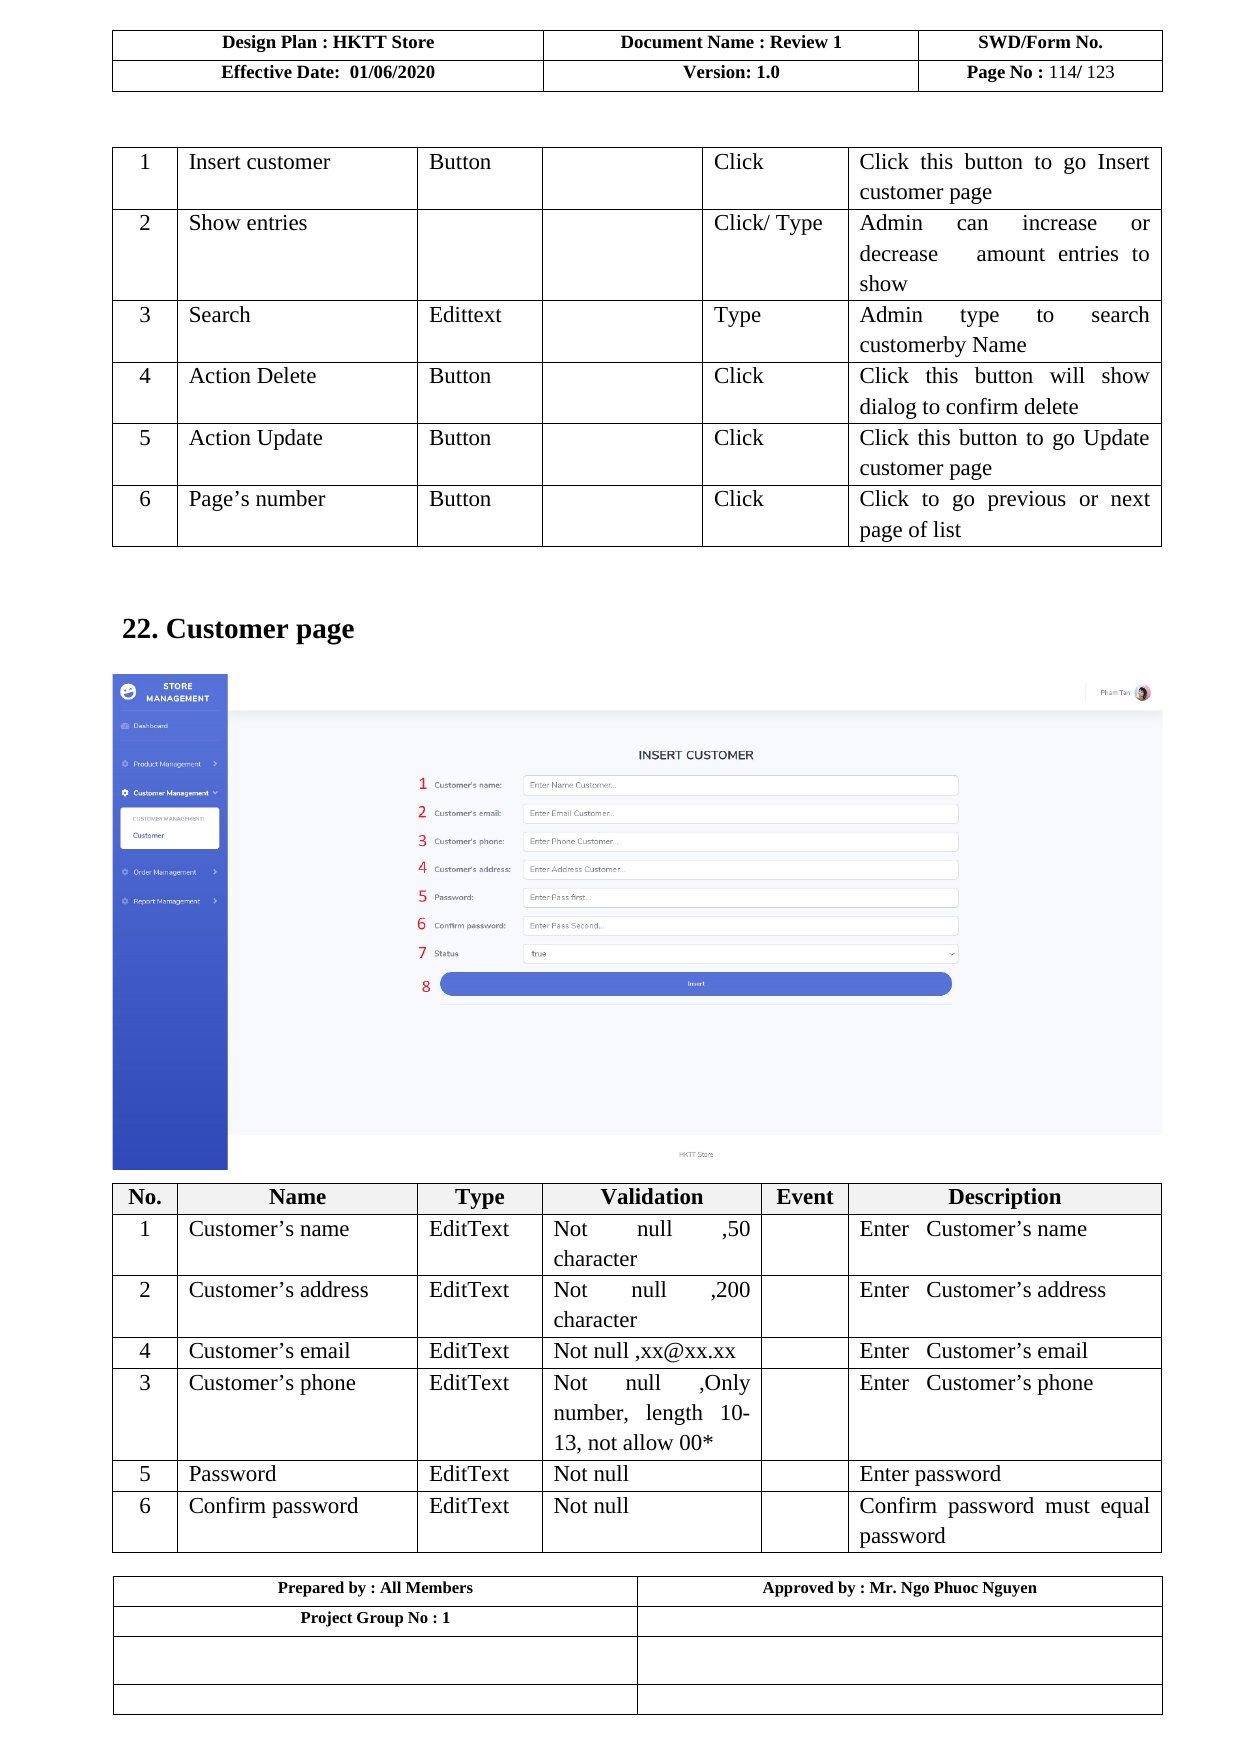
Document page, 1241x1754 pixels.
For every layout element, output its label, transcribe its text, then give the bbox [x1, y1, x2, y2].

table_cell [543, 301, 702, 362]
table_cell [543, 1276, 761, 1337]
picture [112, 674, 1163, 1170]
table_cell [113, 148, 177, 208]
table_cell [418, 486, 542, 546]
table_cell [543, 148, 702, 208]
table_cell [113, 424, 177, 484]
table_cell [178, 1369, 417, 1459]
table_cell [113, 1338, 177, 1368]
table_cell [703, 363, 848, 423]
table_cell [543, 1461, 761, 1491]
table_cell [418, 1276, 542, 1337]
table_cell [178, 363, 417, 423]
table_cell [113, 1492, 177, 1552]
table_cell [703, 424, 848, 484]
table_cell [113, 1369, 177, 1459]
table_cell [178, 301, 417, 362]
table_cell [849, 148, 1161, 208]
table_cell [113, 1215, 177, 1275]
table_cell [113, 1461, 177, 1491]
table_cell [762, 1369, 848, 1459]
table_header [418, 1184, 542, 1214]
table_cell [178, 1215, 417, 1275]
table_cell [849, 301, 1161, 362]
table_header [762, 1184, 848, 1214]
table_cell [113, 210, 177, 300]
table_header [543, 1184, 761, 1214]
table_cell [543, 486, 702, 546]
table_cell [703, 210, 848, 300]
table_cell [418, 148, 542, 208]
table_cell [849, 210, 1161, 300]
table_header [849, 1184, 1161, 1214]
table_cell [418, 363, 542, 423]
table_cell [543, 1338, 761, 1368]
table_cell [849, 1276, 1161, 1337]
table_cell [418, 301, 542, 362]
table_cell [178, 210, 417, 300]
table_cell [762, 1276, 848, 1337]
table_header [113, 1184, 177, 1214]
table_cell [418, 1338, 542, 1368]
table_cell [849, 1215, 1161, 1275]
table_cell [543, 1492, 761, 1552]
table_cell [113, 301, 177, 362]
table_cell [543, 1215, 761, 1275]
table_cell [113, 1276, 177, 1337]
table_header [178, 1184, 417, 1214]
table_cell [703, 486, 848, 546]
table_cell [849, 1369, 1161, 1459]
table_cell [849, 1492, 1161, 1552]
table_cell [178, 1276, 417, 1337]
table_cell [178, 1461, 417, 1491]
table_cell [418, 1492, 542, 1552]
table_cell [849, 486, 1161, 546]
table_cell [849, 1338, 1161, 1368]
subtitle 22. Customer page [122, 611, 1162, 645]
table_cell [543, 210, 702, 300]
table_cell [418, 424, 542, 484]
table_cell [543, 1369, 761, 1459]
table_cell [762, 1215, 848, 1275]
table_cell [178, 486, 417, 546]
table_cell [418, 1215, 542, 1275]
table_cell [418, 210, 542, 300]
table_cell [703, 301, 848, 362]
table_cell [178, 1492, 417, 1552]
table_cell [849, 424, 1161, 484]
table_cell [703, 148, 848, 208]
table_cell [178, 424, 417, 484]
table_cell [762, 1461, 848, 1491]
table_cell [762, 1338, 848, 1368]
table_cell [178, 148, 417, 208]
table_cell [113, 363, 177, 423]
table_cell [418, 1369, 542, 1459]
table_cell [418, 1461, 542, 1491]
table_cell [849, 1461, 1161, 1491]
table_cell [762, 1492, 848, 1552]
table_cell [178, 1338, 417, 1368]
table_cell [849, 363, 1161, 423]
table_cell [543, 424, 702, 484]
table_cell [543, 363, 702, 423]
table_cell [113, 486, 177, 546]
